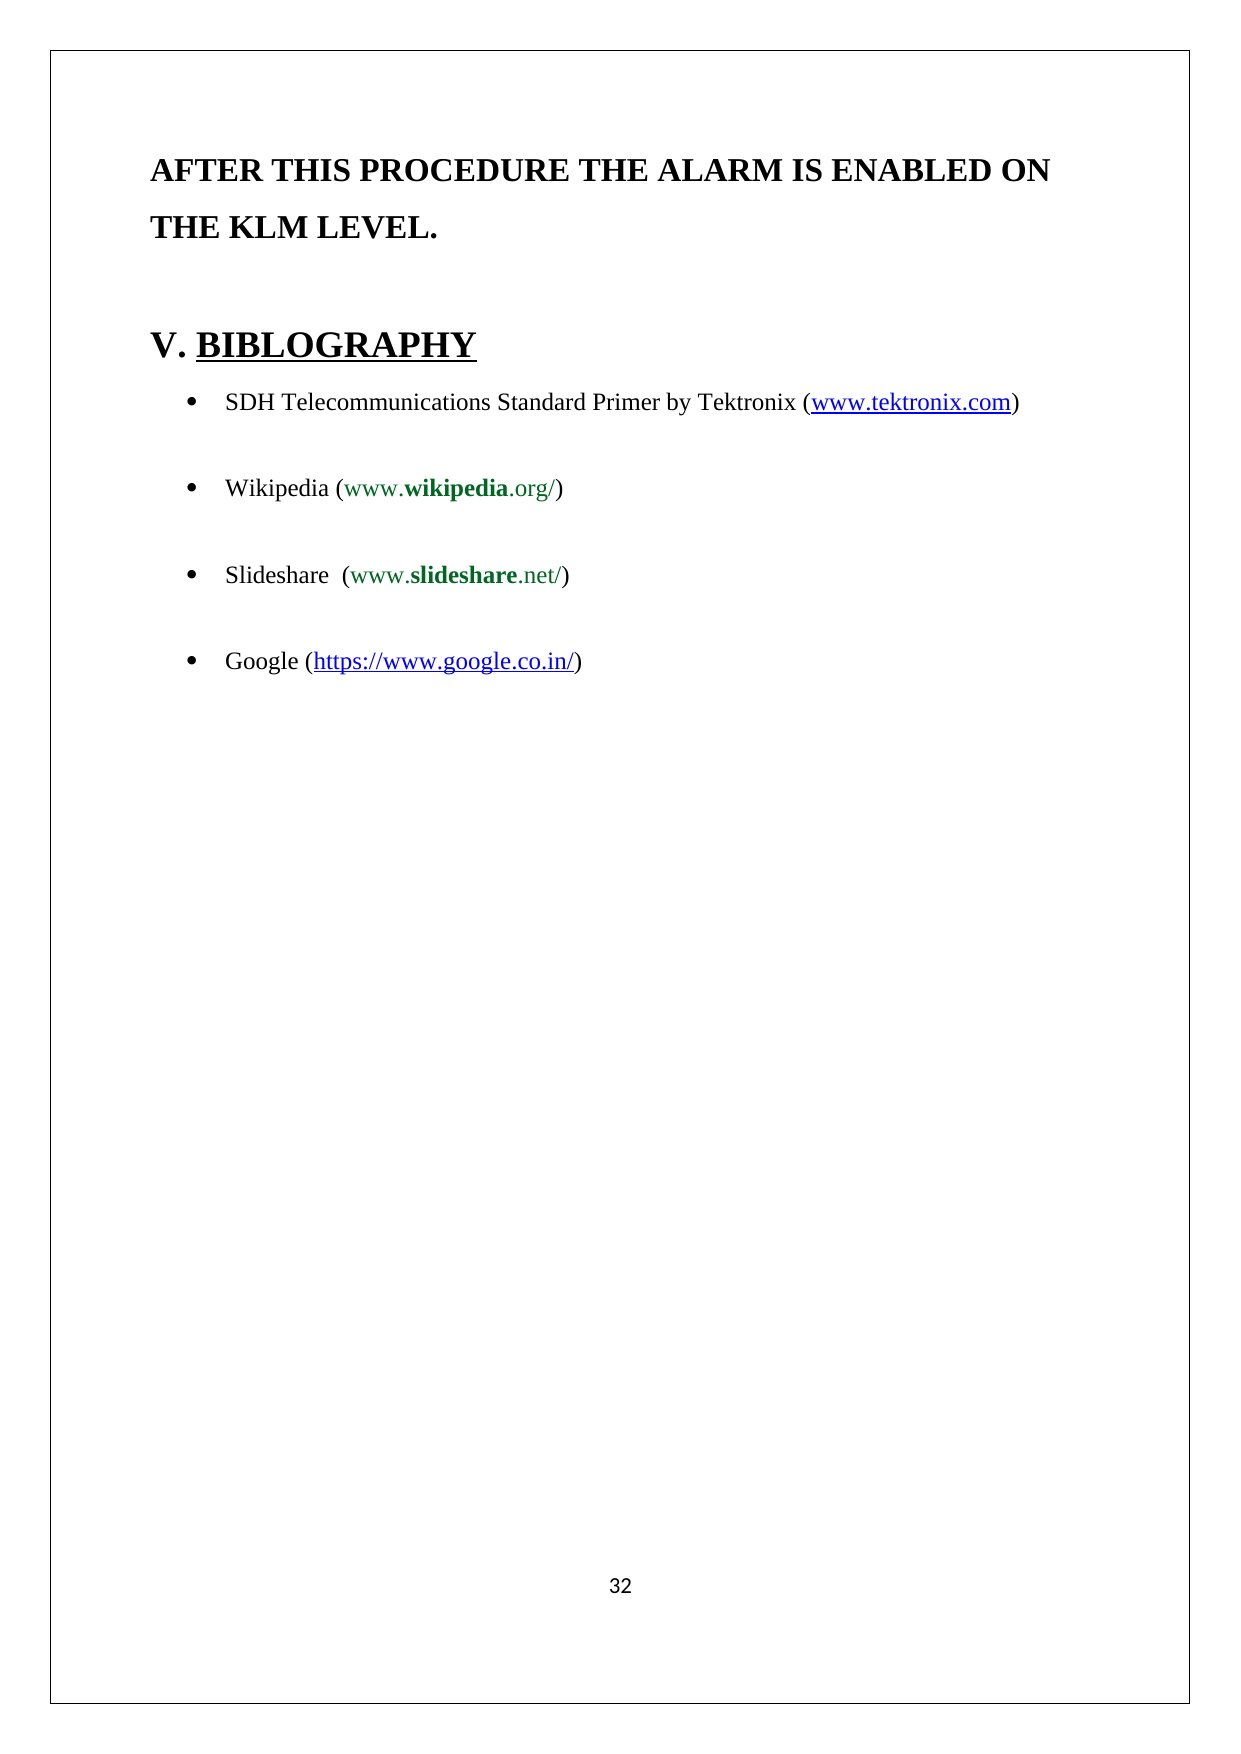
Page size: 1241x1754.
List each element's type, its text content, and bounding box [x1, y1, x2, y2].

text AFTER THIS PROCEDURE THE ALARM IS ENABLED ON THE KLM LEVEL. [150, 150, 1090, 246]
text V. BIBLOGRAPHY [150, 322, 1090, 366]
list Google (https://www.google.co.in/) [187, 646, 1090, 675]
list Slideshare (www.slideshare.net/‎) [561, 560, 1090, 588]
list SDH Telecommunications Standard Primer by Tektronix (www.tektronix.com) [187, 387, 1090, 416]
list Slideshare (www.slideshare.net/‎) [187, 560, 350, 588]
list Wikipedia (www.wikipedia.org/‎) [187, 473, 1090, 502]
